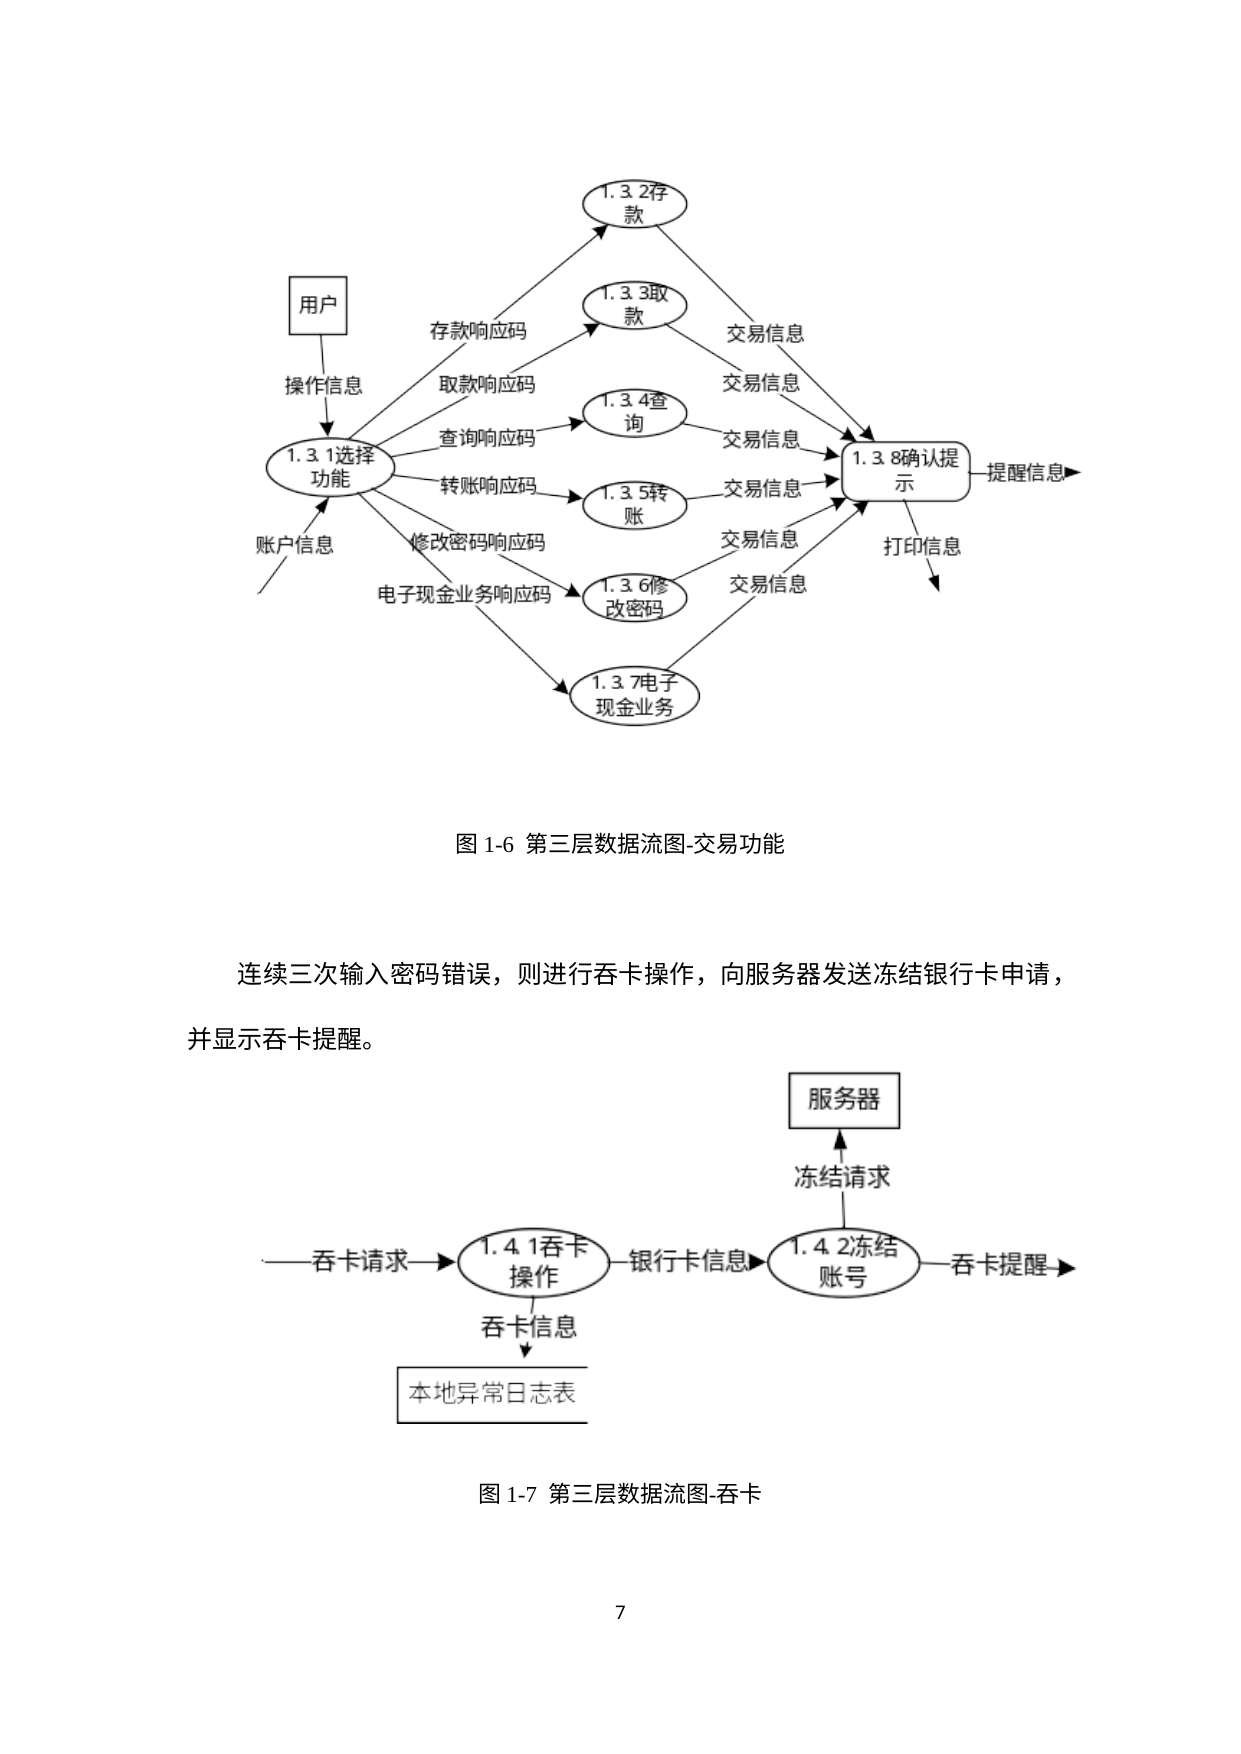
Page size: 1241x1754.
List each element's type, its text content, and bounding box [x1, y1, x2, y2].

text 连续三次输入密码错误，则进行吞卡操作，向服务器发送冻结银行卡申请，并显示吞卡提醒。 [187, 940, 1053, 1070]
